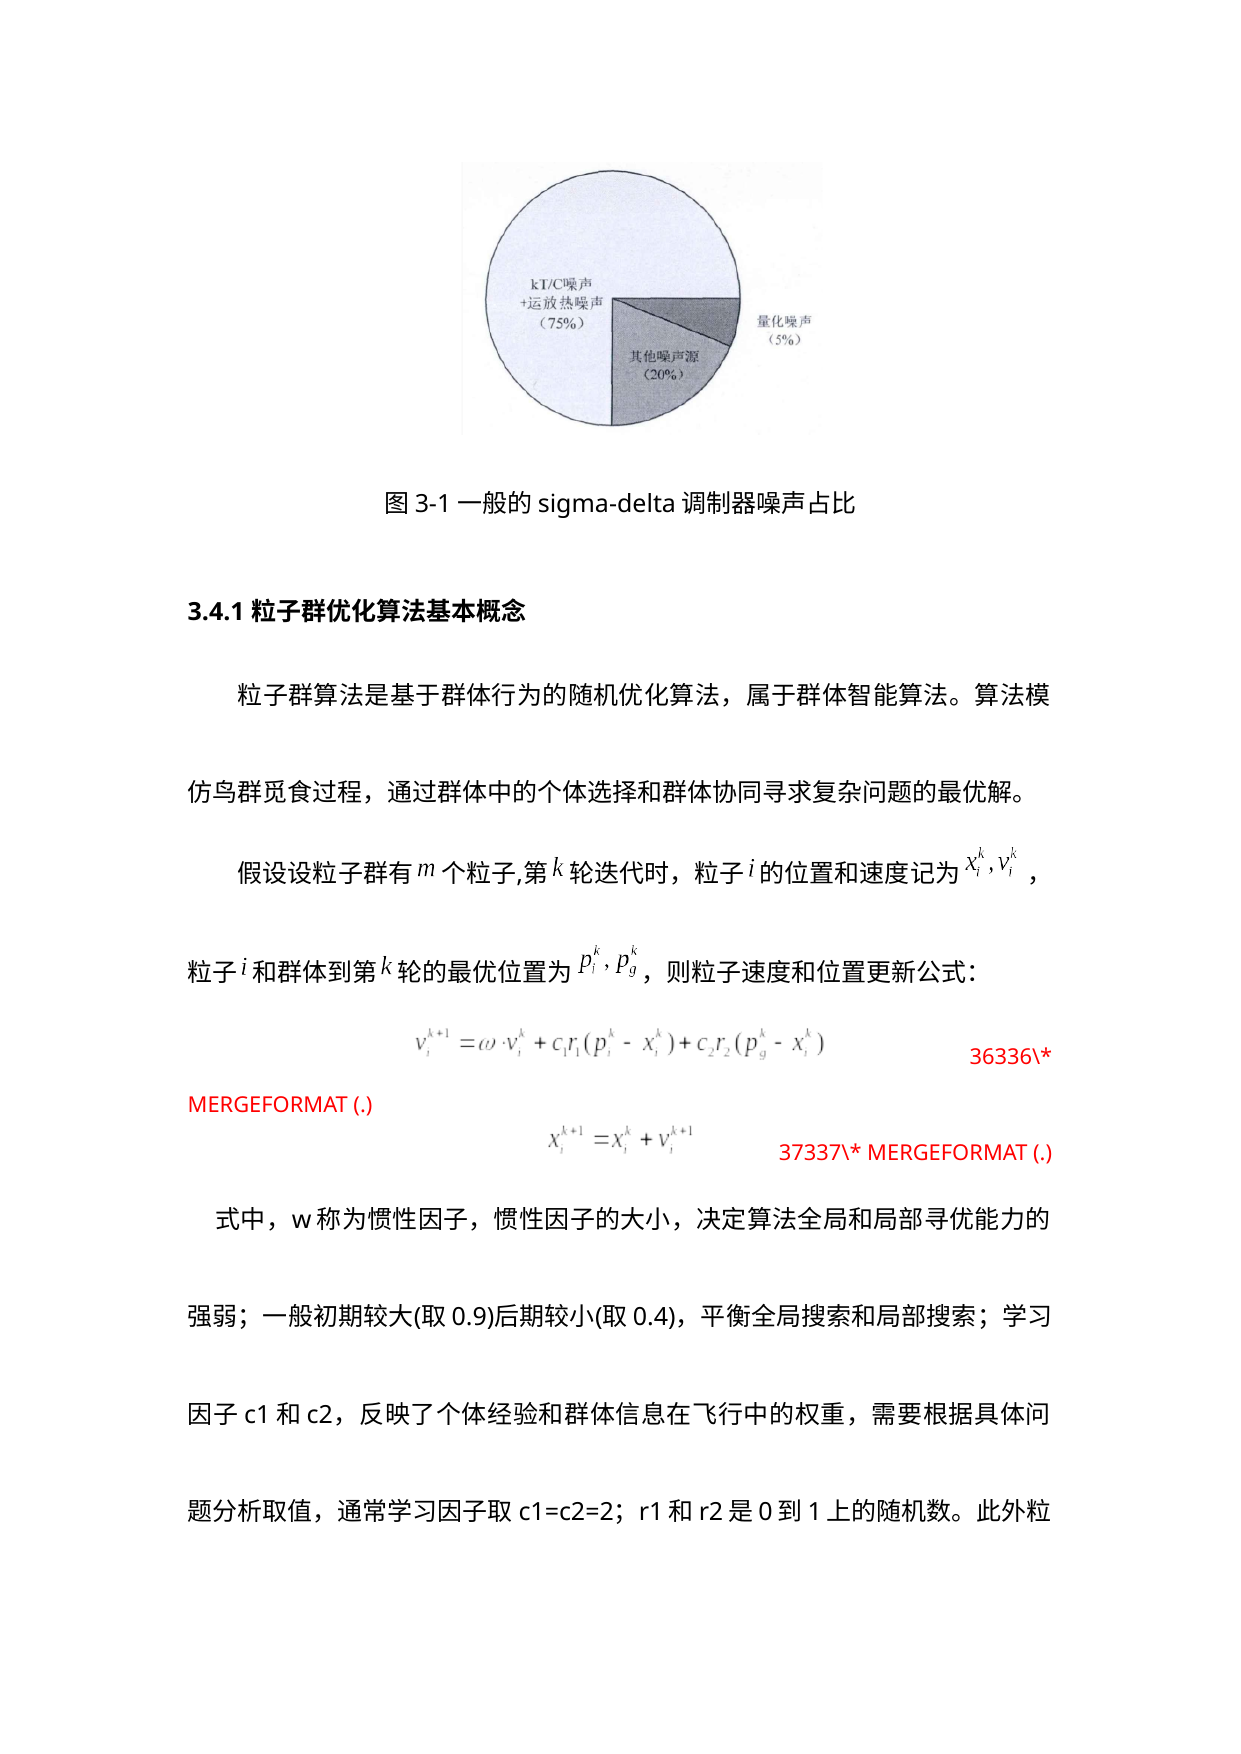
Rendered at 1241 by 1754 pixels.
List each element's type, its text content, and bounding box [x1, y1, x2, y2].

text 假设设粒子群有个粒子,第轮迭代时，粒子的位置和速度记为 ，粒子和群体到第轮的最优位置为，则粒子速度和位置更新公式： [187, 842, 1053, 1004]
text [187, 1185, 1053, 1542]
text 粒子群算法是基于群体行为的随机优化算法，属于群体智能算法。算法模仿鸟群觅食过程，通过群体中的个体选择和群体协同寻求复杂问题的最优解。 [187, 661, 1053, 823]
subtitle 3.4.1 粒子群优化算法基本概念 [187, 577, 1053, 642]
picture [461, 162, 823, 435]
text 图3-1 一般的sigma-delta调制器噪声占比 [187, 469, 1053, 534]
